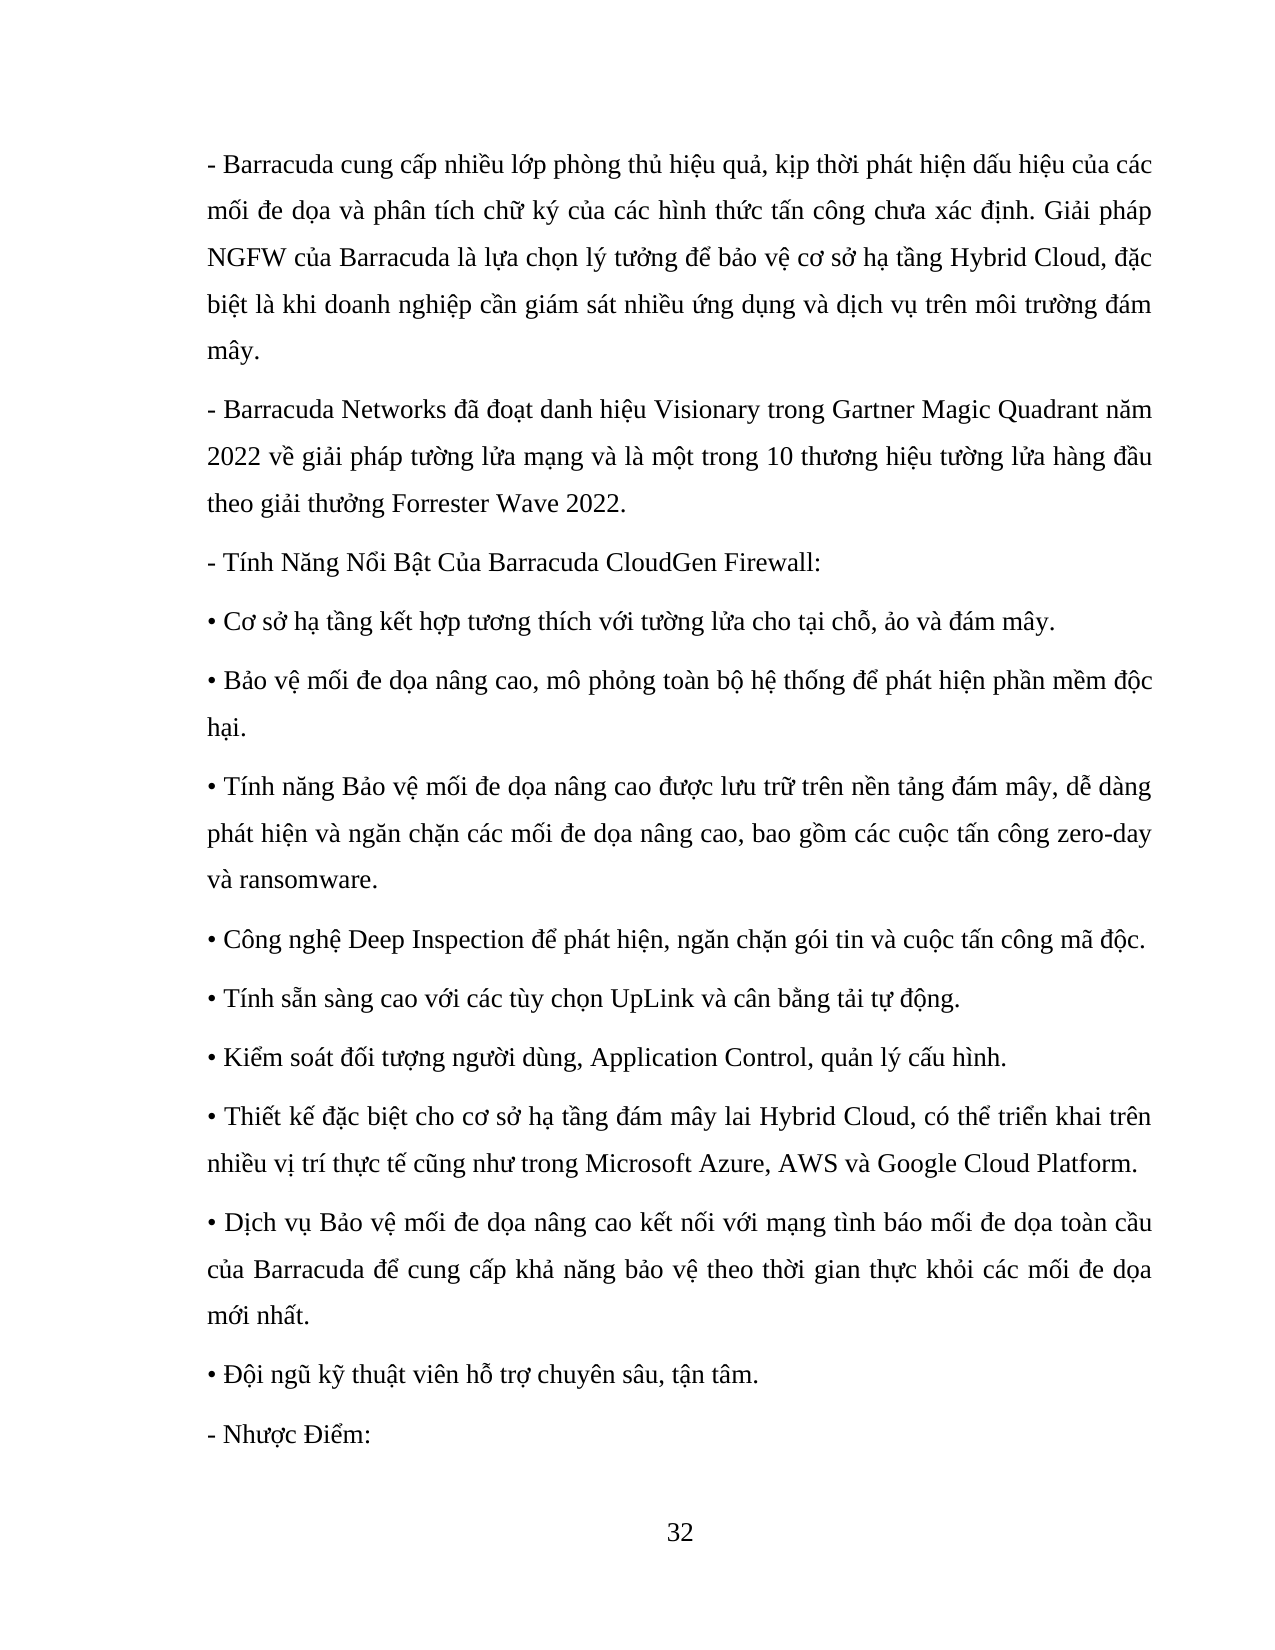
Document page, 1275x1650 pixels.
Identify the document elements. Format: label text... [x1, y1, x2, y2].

text • Cơ sở hạ tầng kết hợp tương thích với tường lửa cho tại chỗ, ảo và đám mây. [207, 605, 1154, 636]
text • Đội ngũ kỹ thuật viên hỗ trợ chuyên sâu, tận tâm. [207, 1358, 1154, 1390]
text • Bảo vệ mối đe dọa nâng cao, mô phỏng toàn bộ hệ thống để phát hiện phần mềm độc hại. [207, 664, 1154, 742]
text • Tính năng Bảo vệ mối đe dọa nâng cao được lưu trữ trên nền tảng đám mây, dễ dàng phát hiện và ngăn chặn các mối đe dọa nâng cao, bao gồm các cuộc tấn công zero-day và ransomware. [207, 770, 1154, 895]
text - Barracuda cung cấp nhiều lớp phòng thủ hiệu quả, kịp thời phát hiện dấu hiệu của các mối đe dọa và phân tích chữ ký của các hình thức tấn công chưa xác định. Giải pháp NGFW của Barracuda là lựa chọn lý tưởng để bảo vệ cơ sở hạ tầng Hybrid Cloud, đặc biệt là khi doanh nghiệp cần giám sát nhiều ứng dụng và dịch vụ trên môi trường đám mây. [207, 148, 1154, 366]
text - Nhược Điểm: [207, 1418, 1154, 1449]
text • Kiểm soát đối tượng người dùng, Application Control, quản lý cấu hình. [207, 1041, 1154, 1072]
text - Tính Năng Nổi Bật Của Barracuda CloudGen Firewall: [207, 546, 1154, 577]
text • Thiết kế đặc biệt cho cơ sở hạ tầng đám mây lai Hybrid Cloud, có thể triển khai trên nhiều vị trí thực tế cũng như trong Microsoft Azure, AWS và Google Cloud Platform. [207, 1100, 1154, 1178]
text - Barracuda Networks đã đoạt danh hiệu Visionary trong Gartner Magic Quadrant năm 2022 về giải pháp tường lửa mạng và là một trong 10 thương hiệu tường lửa hàng đầu theo giải thưởng Forrester Wave 2022. [207, 393, 1154, 518]
text • Tính sẵn sàng cao với các tùy chọn UpLink và cân bằng tải tự động. [207, 982, 1154, 1013]
text • Công nghệ Deep Inspection để phát hiện, ngăn chặn gói tin và cuộc tấn công mã độc. [207, 923, 1154, 954]
text • Dịch vụ Bảo vệ mối đe dọa nâng cao kết nối với mạng tình báo mối đe dọa toàn cầu của Barracuda để cung cấp khả năng bảo vệ theo thời gian thực khỏi các mối đe dọa mới nhất. [207, 1206, 1154, 1331]
